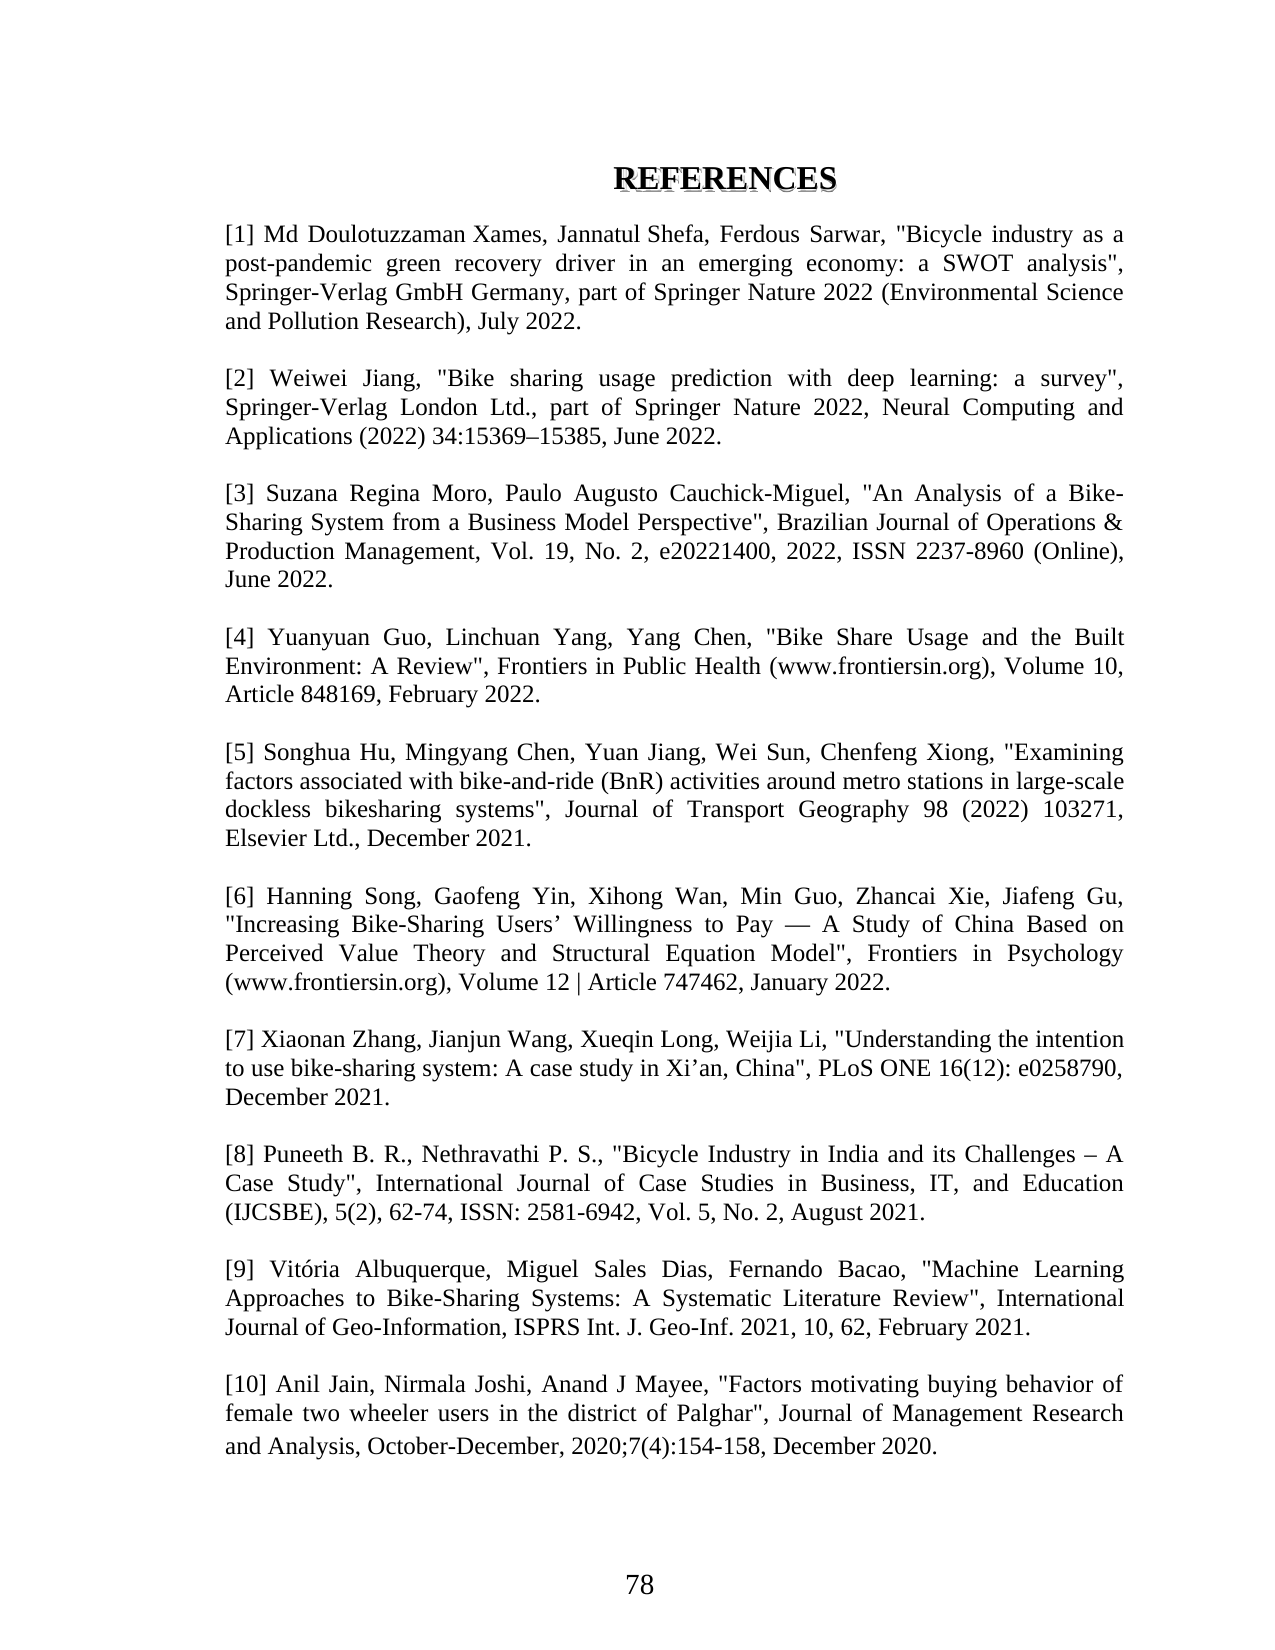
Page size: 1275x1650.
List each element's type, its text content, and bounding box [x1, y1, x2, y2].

text [10] Anil Jain, Nirmala Joshi, Anand J Mayee, "Factors motivating buying behavior of female two wheeler users in the district of Palghar", Journal of Management Research and Analysis, October-December, 2020;7(4):154-158, December 2020. [225, 1369, 1125, 1461]
text [8] Puneeth B. R., Nethravathi P. S., "Bicycle Industry in India and its Challenges – A Case Study", International Journal of Case Studies in Business, IT, and Education (IJCSBE), 5(2), 62-74, ISSN: 2581-6942, Vol. 5, No. 2, August 2021. [225, 1139, 1125, 1226]
text [4] Yuanyuan Guo, Linchuan Yang, Yang Chen, "Bike Share Usage and the Built Environment: A Review", Frontiers in Public Health (www.frontiersin.org), Volume 10, Article 848169, February 2022. [225, 622, 1125, 708]
picture [599, 150, 874, 220]
text [5] Songhua Hu, Mingyang Chen, Yuan Jiang, Wei Sun, Chenfeng Xiong, "Examining factors associated with bike-and-ride (BnR) activities around metro stations in large-scale dockless bikesharing systems", Journal of Transport Geography 98 (2022) 103271, Elsevier Ltd., December 2021. [225, 737, 1125, 852]
text [7] Xiaonan Zhang, Jianjun Wang, Xueqin Long, Weijia Li, "Understanding the intention to use bike-sharing system: A case study in Xi’an, China", PLoS ONE 16(12): e0258790, December 2021. [225, 1024, 1125, 1111]
text [1] Md Doulotuzzaman Xames, Jannatul Shefa, Ferdous Sarwar, "Bicycle industry as a post‑pandemic green recovery driver in an emerging economy: a SWOT analysis", Springer-Verlag GmbH Germany, part of Springer Nature 2022 (Environmental Science and Pollution Research), July 2022. [225, 219, 1125, 334]
text [3] Suzana Regina Moro, Paulo Augusto Cauchick-Miguel, "An Analysis of a Bike-Sharing System from a Business Model Perspective", Brazilian Journal of Operations & Production Management, Vol. 19, No. 2, e20221400, 2022, ISSN 2237-8960 (Online), June 2022. [225, 478, 1125, 593]
text [2] Weiwei Jiang, "Bike sharing usage prediction with deep learning: a survey", Springer-Verlag London Ltd., part of Springer Nature 2022, Neural Computing and Applications (2022) 34:15369–15385, June 2022. [225, 363, 1125, 449]
text [6] Hanning Song, Gaofeng Yin, Xihong Wan, Min Guo, Zhancai Xie, Jiafeng Gu, "Increasing Bike-Sharing Users’ Willingness to Pay — A Study of China Based on Perceived Value Theory and Structural Equation Model", Frontiers in Psychology (www.frontiersin.org), Volume 12 | Article 747462, January 2022. [225, 881, 1125, 996]
text [9] Vitória Albuquerque, Miguel Sales Dias, Fernando Bacao, "Machine Learning Approaches to Bike-Sharing Systems: A Systematic Literature Review", International Journal of Geo-Information, ISPRS Int. J. Geo-Inf. 2021, 10, 62, February 2021. [225, 1254, 1125, 1341]
